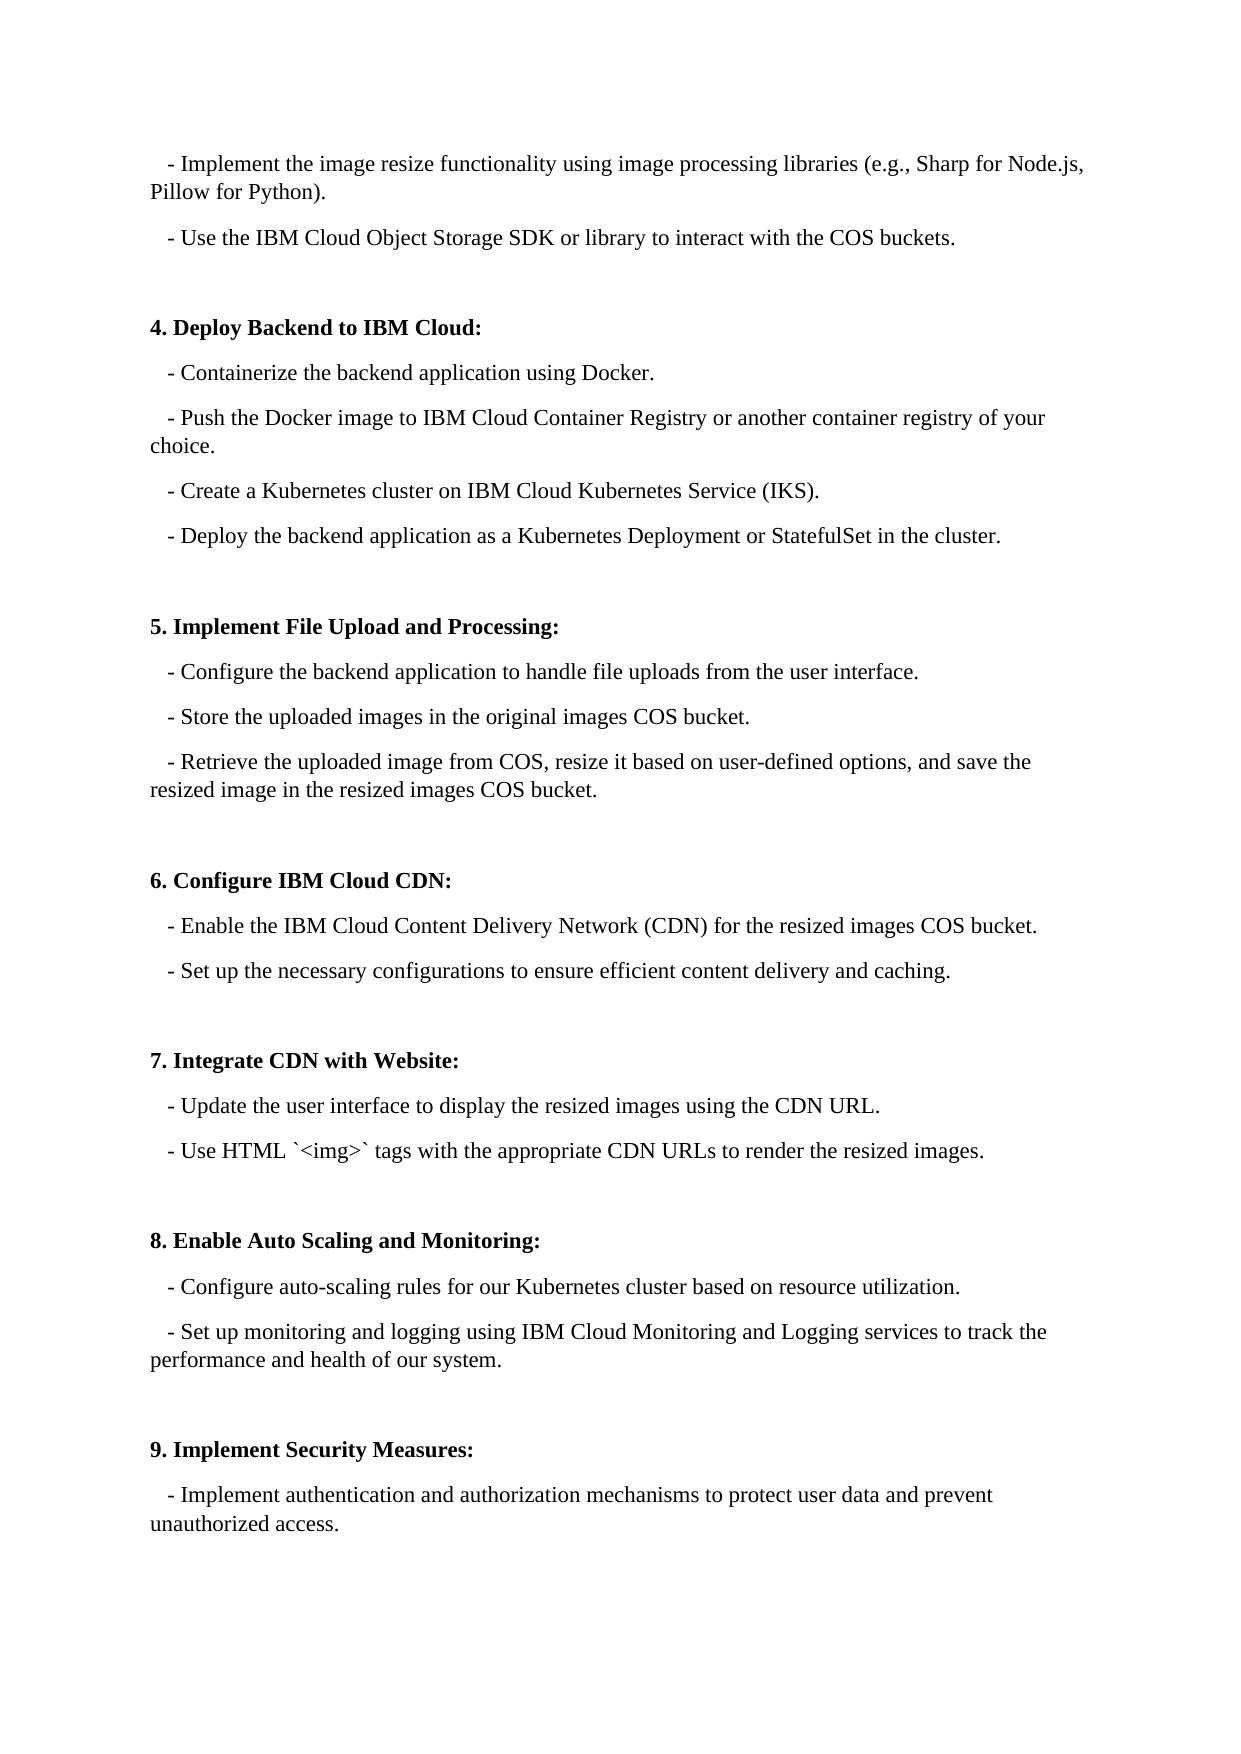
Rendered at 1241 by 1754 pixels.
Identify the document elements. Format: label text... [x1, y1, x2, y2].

text - Create a Kubernetes cluster on IBM Cloud Kubernetes Service (IKS). [150, 477, 1090, 504]
text - Push the Docker image to IBM Cloud Container Registry or another container registry of your choice. [150, 404, 1090, 459]
text - Deploy the backend application as a Kubernetes Deployment or StatefulSet in the cluster. [150, 523, 1090, 549]
text 9. Implement Security Measures: [150, 1436, 1090, 1463]
text - Set up the necessary configurations to ensure efficient content delivery and caching. [150, 957, 1090, 983]
text - Containerize the backend application using Docker. [150, 359, 1090, 385]
text 6. Configure IBM Cloud CDN: [150, 867, 1090, 893]
text 8. Enable Auto Scaling and Monitoring: [150, 1228, 1090, 1254]
text 5. Implement File Upload and Processing: [150, 613, 1090, 639]
text - Implement authentication and authorization mechanisms to protect user data and prevent unauthorized access. [150, 1482, 1090, 1536]
text 7. Integrate CDN with Website: [150, 1047, 1090, 1073]
text - Enable the IBM Cloud Content Delivery Network (CDN) for the resized images COS bucket. [150, 912, 1090, 938]
text - Retrieve the uploaded image from COS, resize it based on user-defined options, and save the resized image in the resized images COS bucket. [150, 748, 1090, 803]
text - Update the user interface to display the resized images using the CDN URL. [150, 1092, 1090, 1119]
text - Use the IBM Cloud Object Storage SDK or library to interact with the COS buckets. [150, 223, 1090, 250]
text - Configure auto-scaling rules for our Kubernetes cluster based on resource utilization. [150, 1273, 1090, 1299]
text 4. Deploy Backend to IBM Cloud: [150, 314, 1090, 340]
text - Use HTML `<img>` tags with the appropriate CDN URLs to render the resized images. [150, 1137, 1090, 1164]
text - Implement the image resize functionality using image processing libraries (e.g., Sharp for Node.js, Pillow for Python). [150, 150, 1090, 205]
text - Store the uploaded images in the original images COS bucket. [150, 703, 1090, 729]
text - Set up monitoring and logging using IBM Cloud Monitoring and Logging services to track the performance and health of our system. [150, 1318, 1090, 1373]
text - Configure the backend application to handle file uploads from the user interface. [150, 658, 1090, 684]
